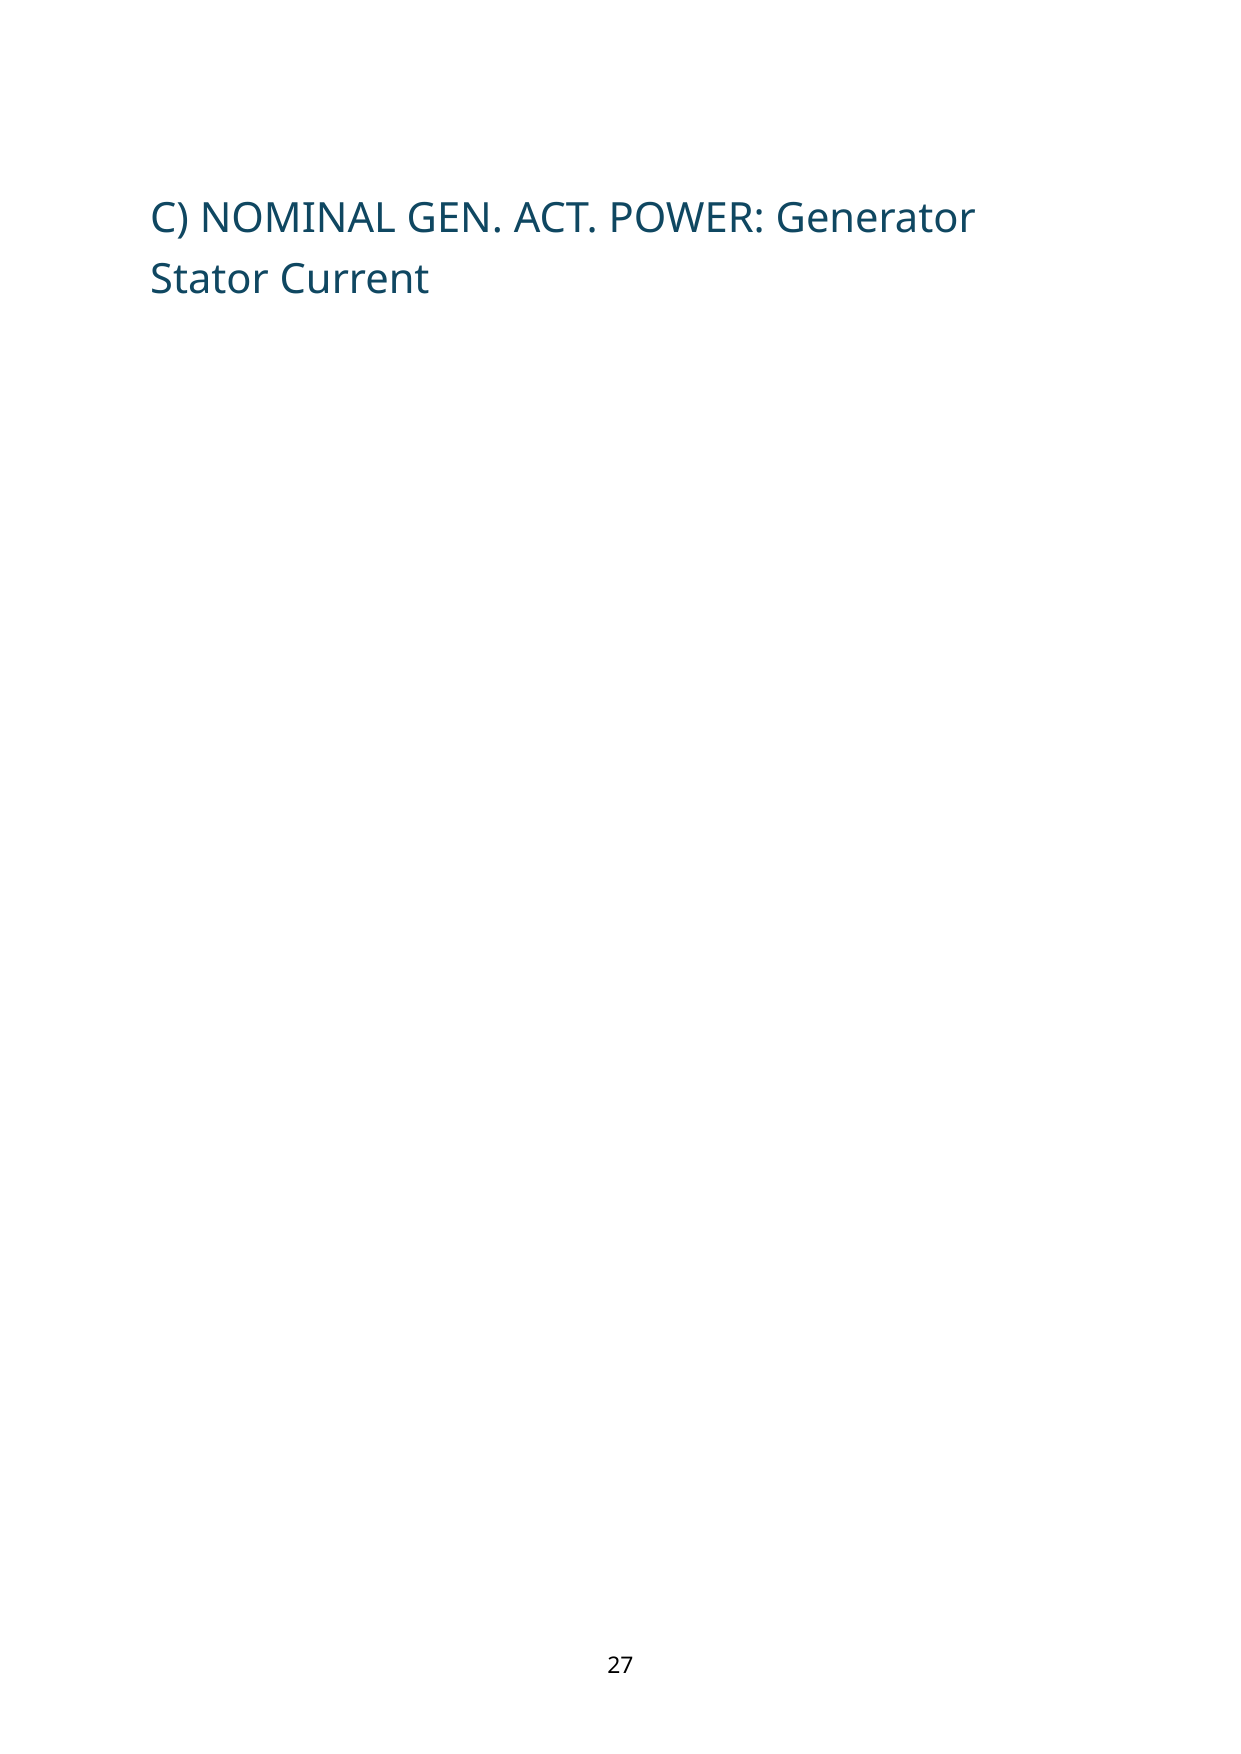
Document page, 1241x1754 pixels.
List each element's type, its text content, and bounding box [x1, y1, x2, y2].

subtitle C) NOMINAL GEN. ACT. POWER: Generator Stator Current [150, 187, 1090, 306]
